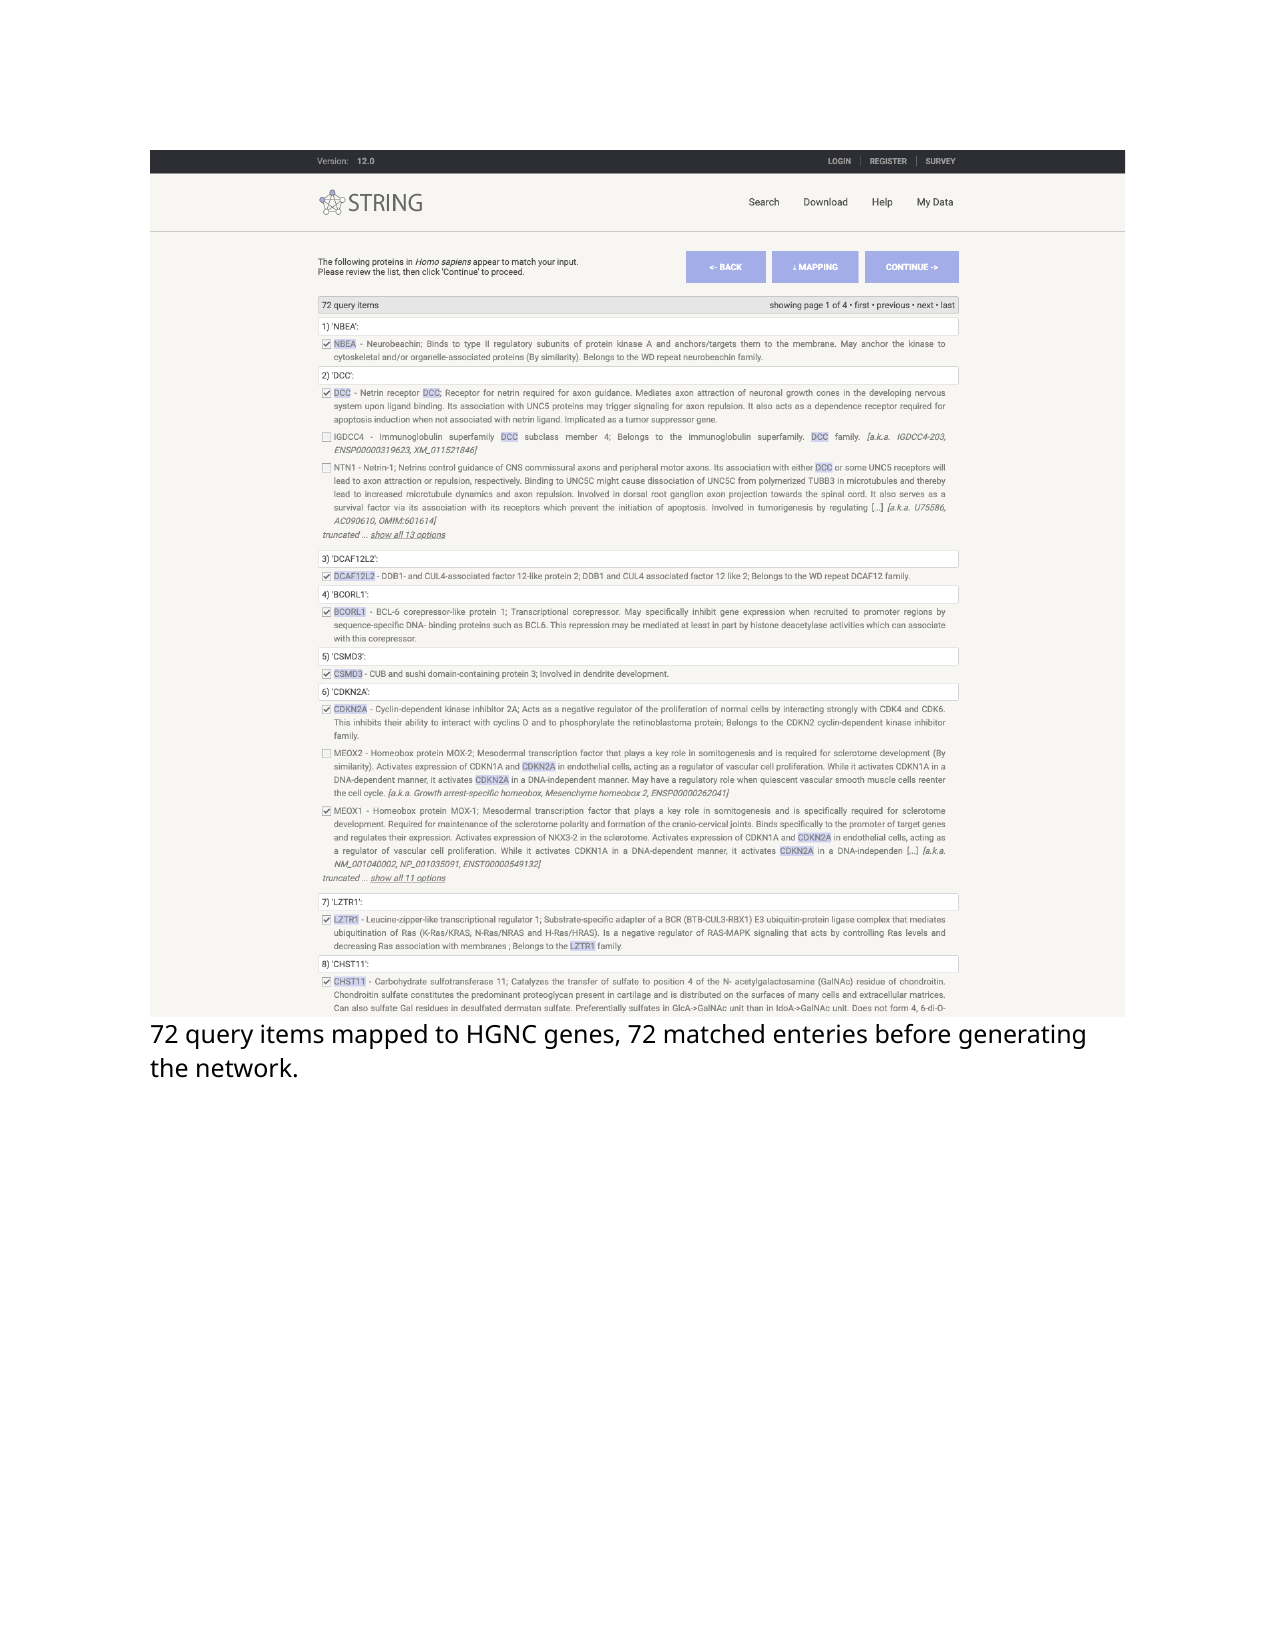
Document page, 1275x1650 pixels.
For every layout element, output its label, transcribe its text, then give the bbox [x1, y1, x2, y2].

text 72 query items mapped to HGNC genes, 72 matched enteries before generating the network. [150, 1017, 1125, 1085]
picture [150, 150, 1125, 1017]
